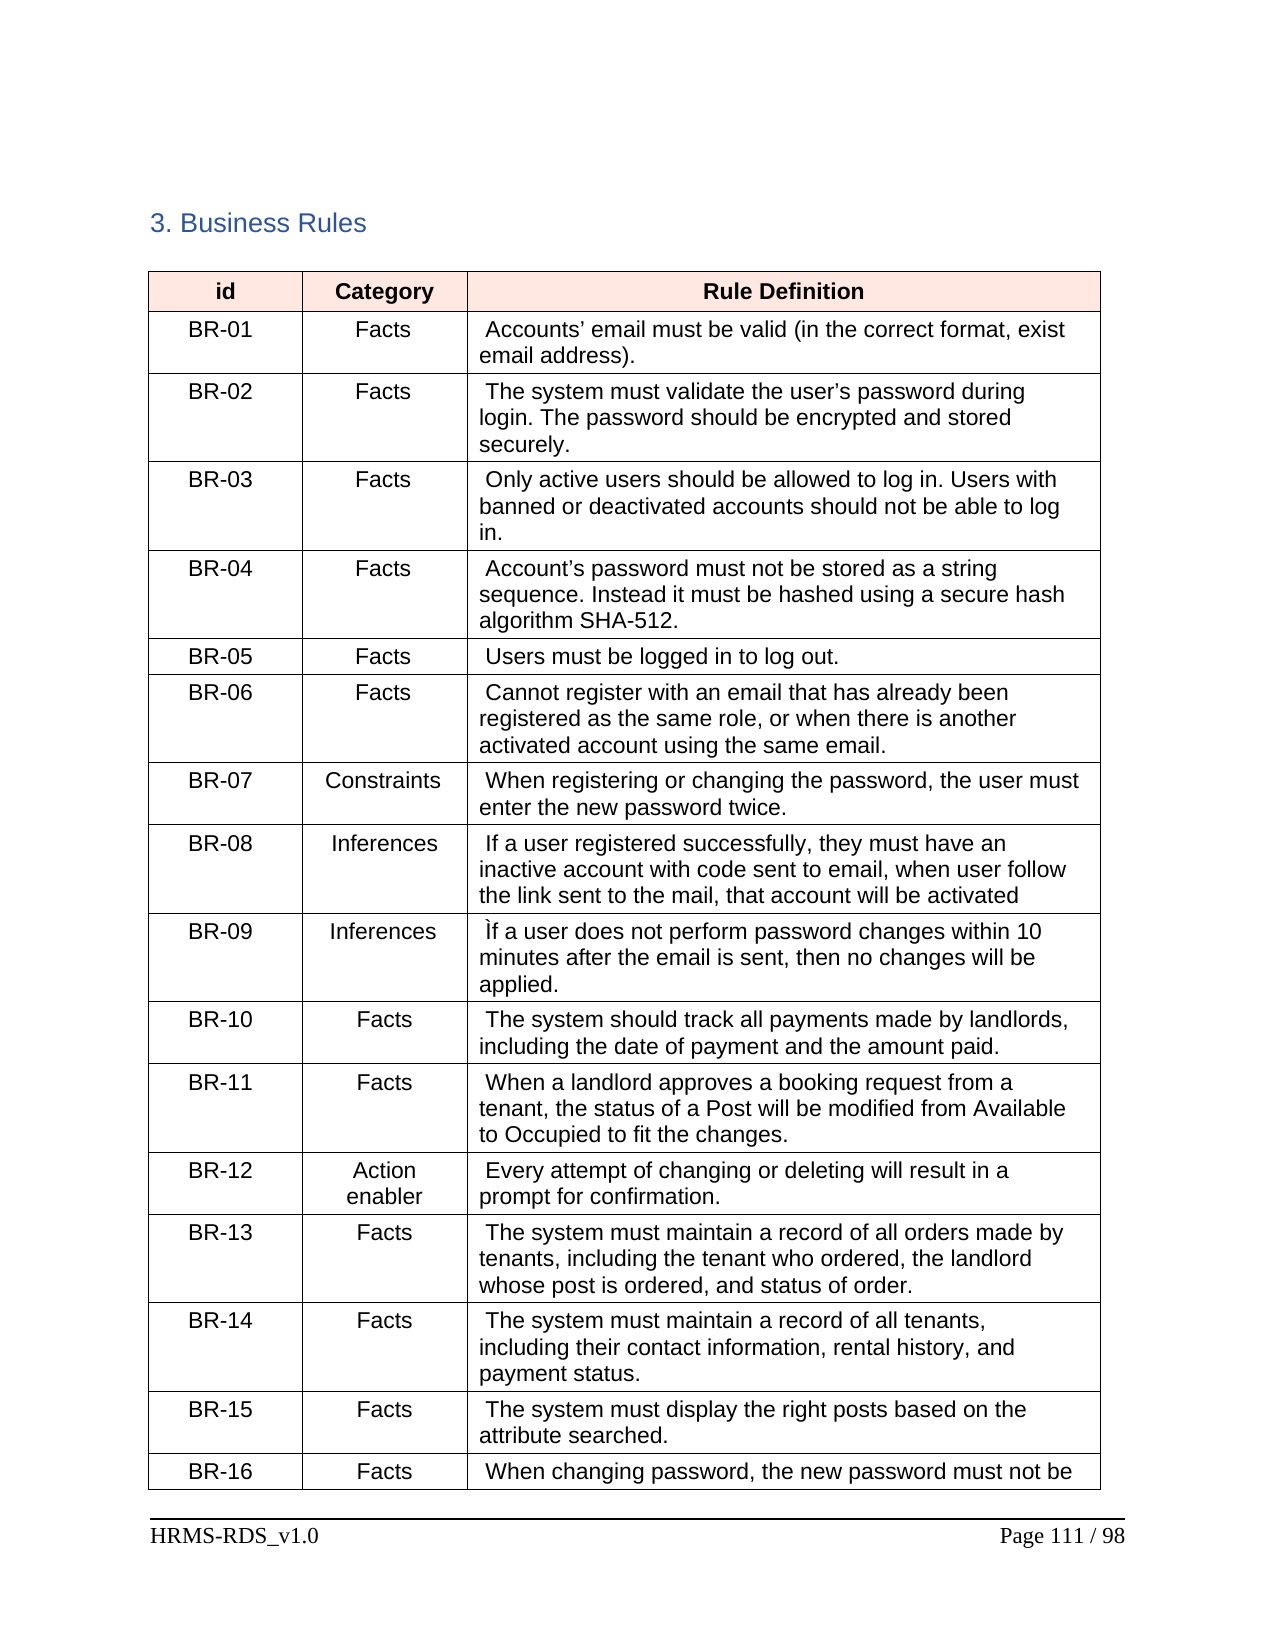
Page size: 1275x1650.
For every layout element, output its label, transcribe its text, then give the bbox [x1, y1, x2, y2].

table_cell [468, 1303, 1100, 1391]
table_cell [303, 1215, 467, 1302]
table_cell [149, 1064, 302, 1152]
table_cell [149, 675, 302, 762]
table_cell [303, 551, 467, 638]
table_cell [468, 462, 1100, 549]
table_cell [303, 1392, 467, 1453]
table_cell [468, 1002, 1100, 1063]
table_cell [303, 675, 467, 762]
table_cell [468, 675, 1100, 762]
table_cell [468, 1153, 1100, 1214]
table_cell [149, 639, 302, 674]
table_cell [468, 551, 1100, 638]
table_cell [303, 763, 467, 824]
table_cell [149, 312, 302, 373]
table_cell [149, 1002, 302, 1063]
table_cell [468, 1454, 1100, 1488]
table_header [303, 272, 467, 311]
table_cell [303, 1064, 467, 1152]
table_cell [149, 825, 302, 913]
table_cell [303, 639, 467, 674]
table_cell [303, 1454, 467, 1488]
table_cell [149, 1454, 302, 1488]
subtitle 3. Business Rules [150, 207, 1125, 238]
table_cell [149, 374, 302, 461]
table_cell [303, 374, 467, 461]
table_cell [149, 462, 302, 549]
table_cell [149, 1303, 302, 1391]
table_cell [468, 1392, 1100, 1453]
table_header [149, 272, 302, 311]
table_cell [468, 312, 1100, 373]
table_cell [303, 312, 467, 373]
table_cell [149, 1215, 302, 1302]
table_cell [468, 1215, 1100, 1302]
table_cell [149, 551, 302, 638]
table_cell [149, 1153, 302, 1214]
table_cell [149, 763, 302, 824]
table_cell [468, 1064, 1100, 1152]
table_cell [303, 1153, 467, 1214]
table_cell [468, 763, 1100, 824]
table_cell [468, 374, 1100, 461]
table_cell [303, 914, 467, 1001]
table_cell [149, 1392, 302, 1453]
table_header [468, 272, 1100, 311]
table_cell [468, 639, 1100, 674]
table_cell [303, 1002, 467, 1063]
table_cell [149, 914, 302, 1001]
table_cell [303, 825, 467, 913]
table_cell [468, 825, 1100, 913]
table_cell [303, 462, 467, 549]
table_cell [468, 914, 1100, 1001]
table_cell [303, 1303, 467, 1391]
